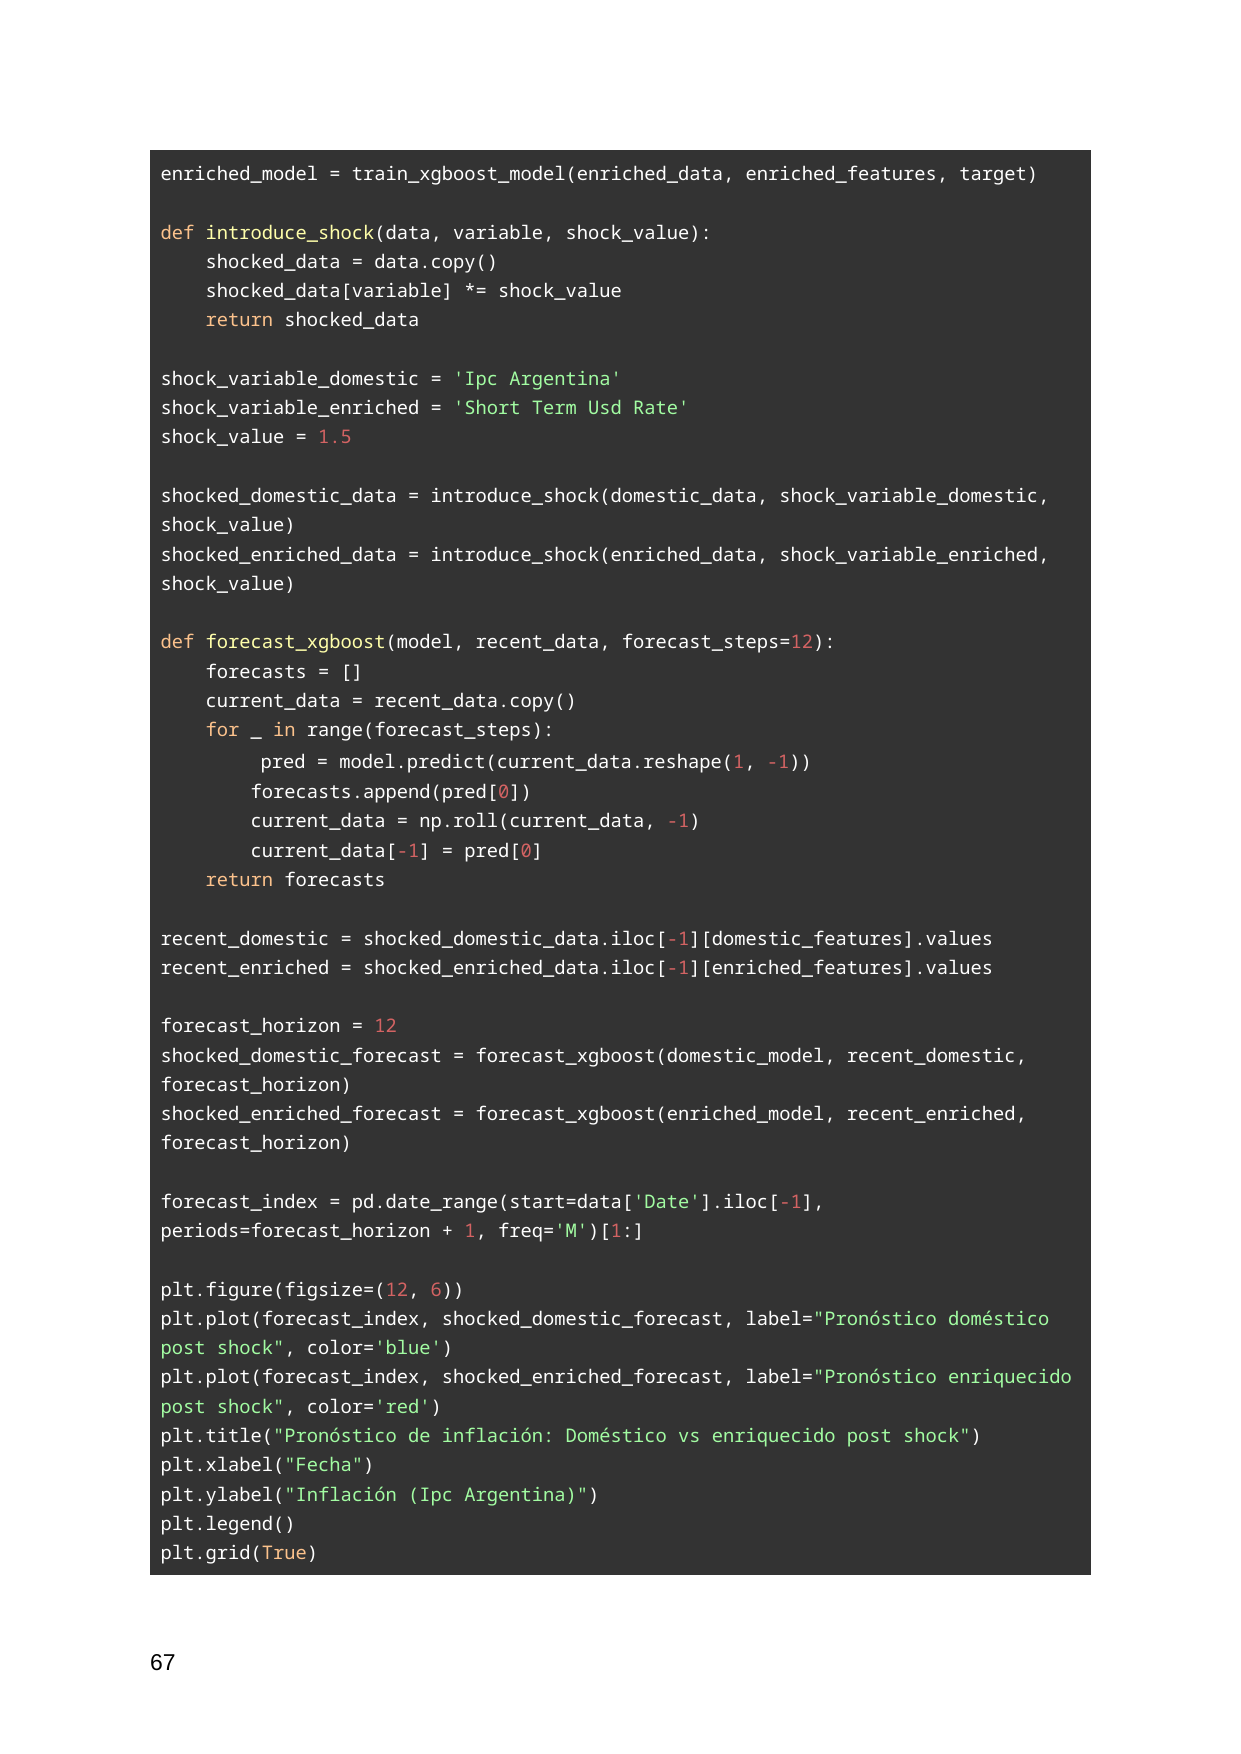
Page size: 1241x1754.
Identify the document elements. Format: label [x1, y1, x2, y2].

table_header [150, 150, 1091, 1575]
